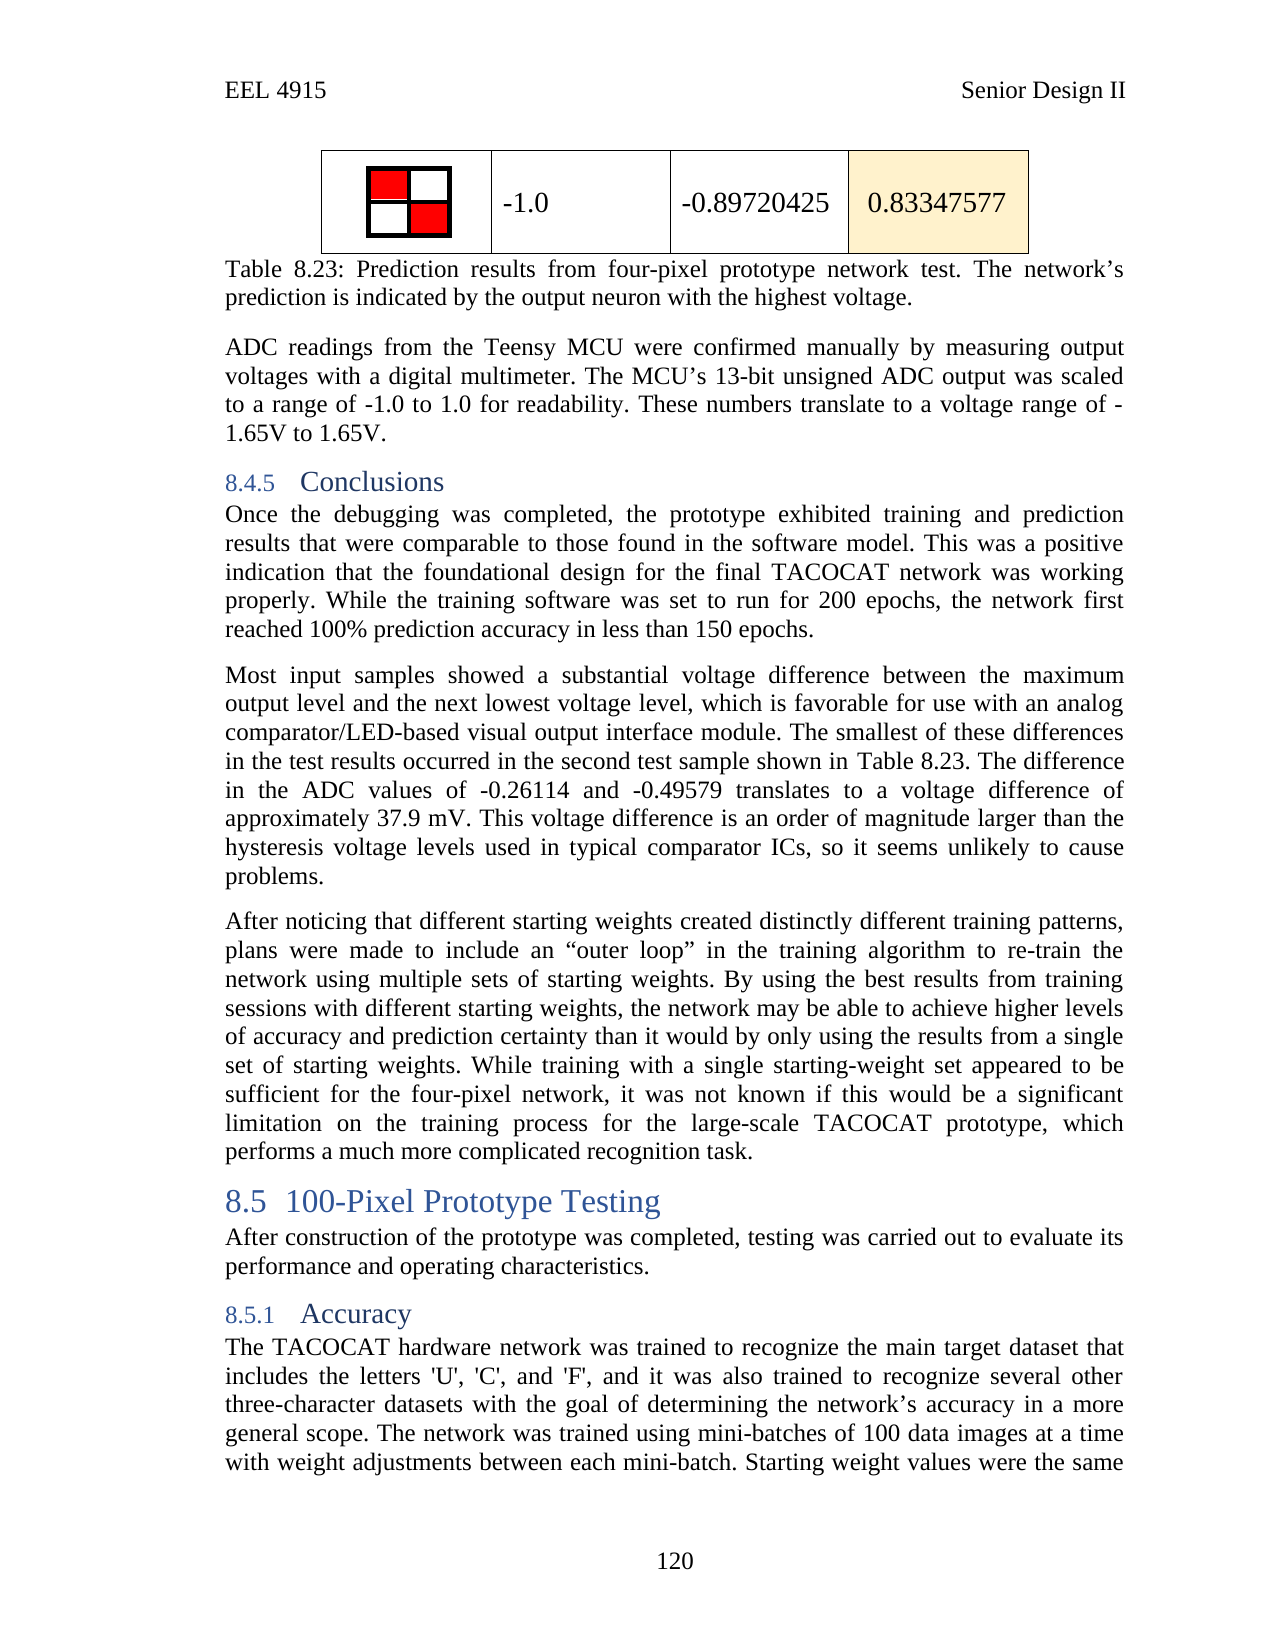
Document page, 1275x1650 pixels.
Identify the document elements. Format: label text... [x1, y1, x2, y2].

text ADC readings from the Teensy MCU were confirmed manually by measuring output voltages with a digital multimeter. The MCU’s 13-bit unsigned ADC output was scaled to a range of -1.0 to 1.0 for readability. These numbers translate to a voltage range of -1.65V to 1.65V. [225, 332, 1125, 447]
table_cell [322, 151, 491, 253]
text After noticing that different starting weights created distinctly different training patterns, plans were made to include an “outer loop” in the training algorithm to re-train the network using multiple sets of starting weights. By using the best results from training sessions with different starting weights, the network may be able to achieve higher levels of accuracy and prediction certainty than it would by only using the results from a single set of starting weights. While training with a single starting-weight set appeared to be sufficient for the four-pixel network, it was not known if this would be a significant limitation on the training process for the large-scale TACOCAT prototype, which performs a much more complicated recognition task. [225, 906, 1125, 1165]
table_cell -1.0 [492, 151, 670, 253]
table_cell 0.83347577 [849, 151, 1028, 253]
text After construction of the prototype was completed, testing was carried out to evaluate its performance and operating characteristics. [225, 1222, 1125, 1280]
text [225, 1332, 1125, 1476]
subtitle Conclusions [225, 464, 1125, 497]
subtitle Accuracy [225, 1297, 1125, 1330]
subtitle 100-Pixel Prototype Testing [225, 1182, 1125, 1220]
table_cell -0.89720425 [671, 151, 848, 253]
text Once the debugging was completed, the prototype exhibited training and prediction results that were comparable to those found in the software model. This was a positive indication that the foundational design for the final TACOCAT network was working properly. While the training software was set to run for 200 epochs, the network first reached 100% prediction accuracy in less than 150 epochs. [225, 499, 1125, 643]
